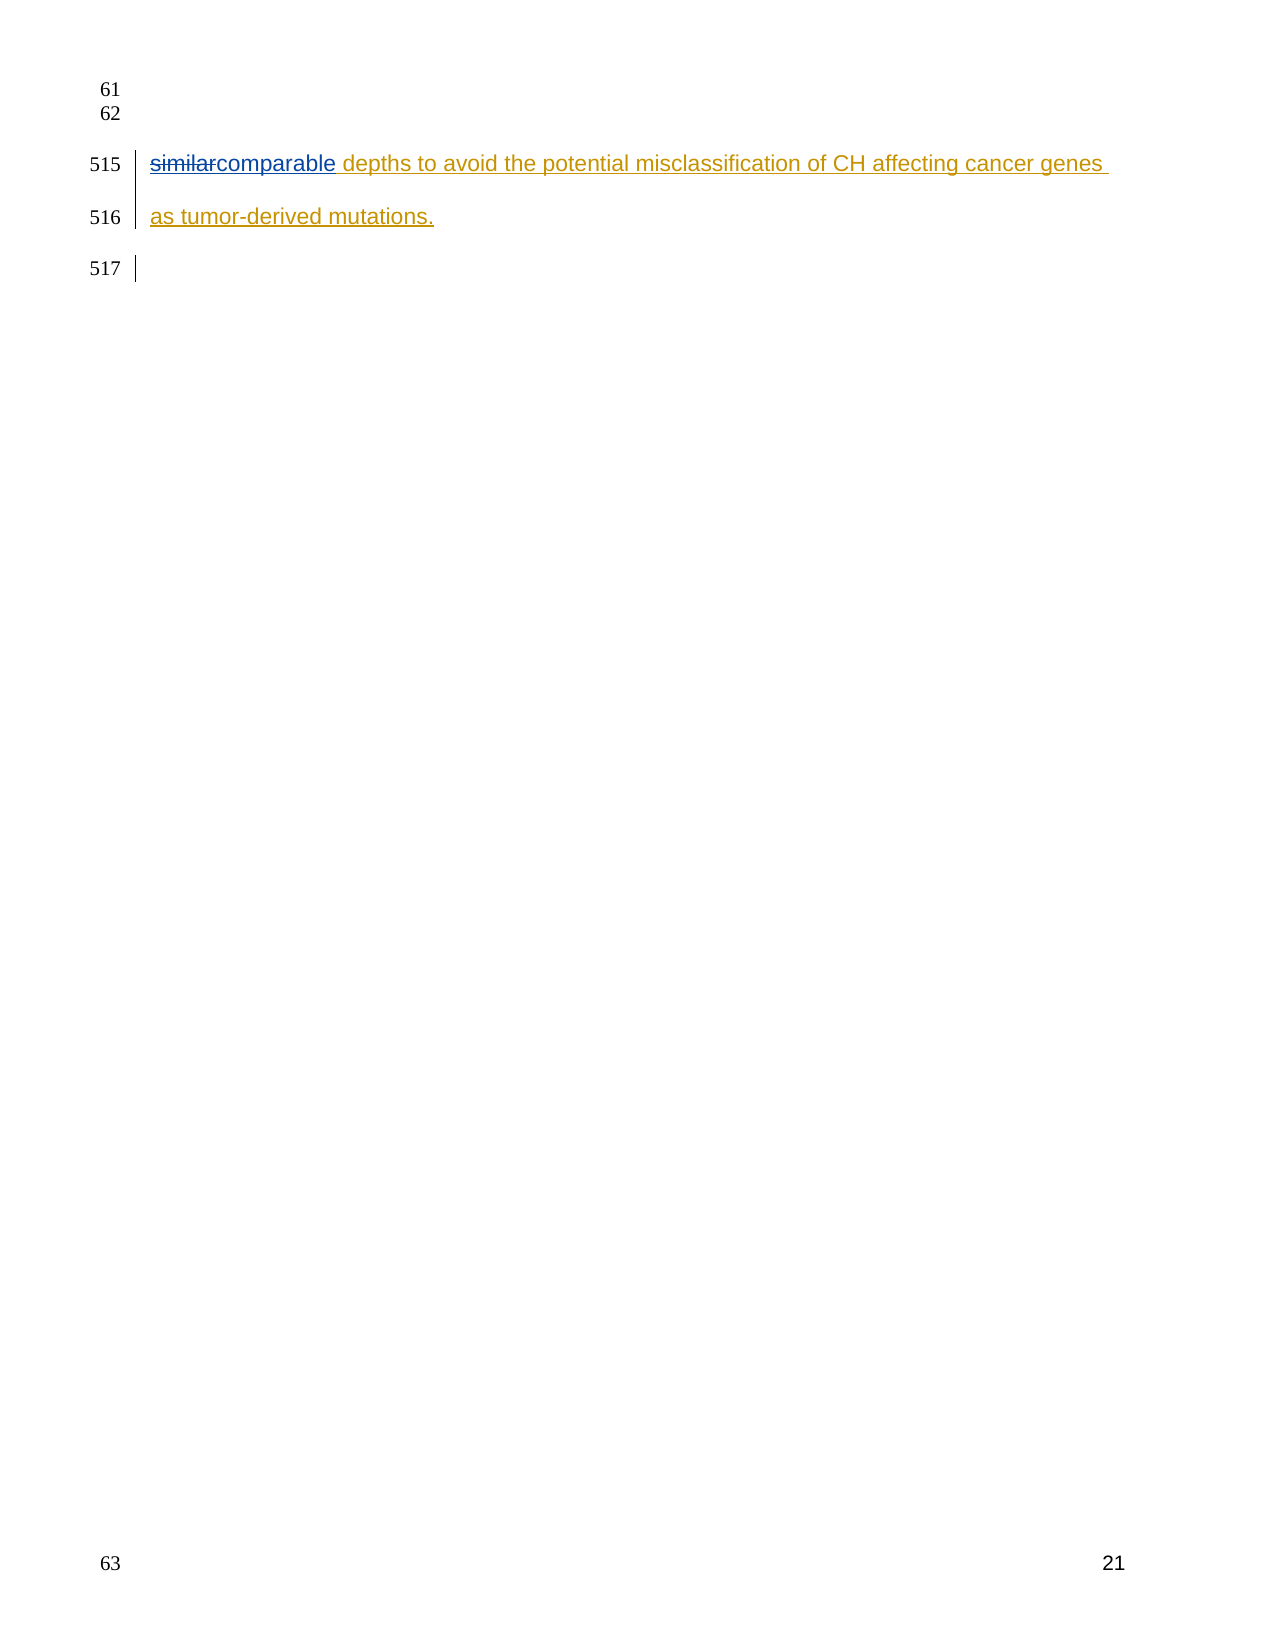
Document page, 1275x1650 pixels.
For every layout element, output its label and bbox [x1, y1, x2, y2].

text [150, 150, 1125, 229]
